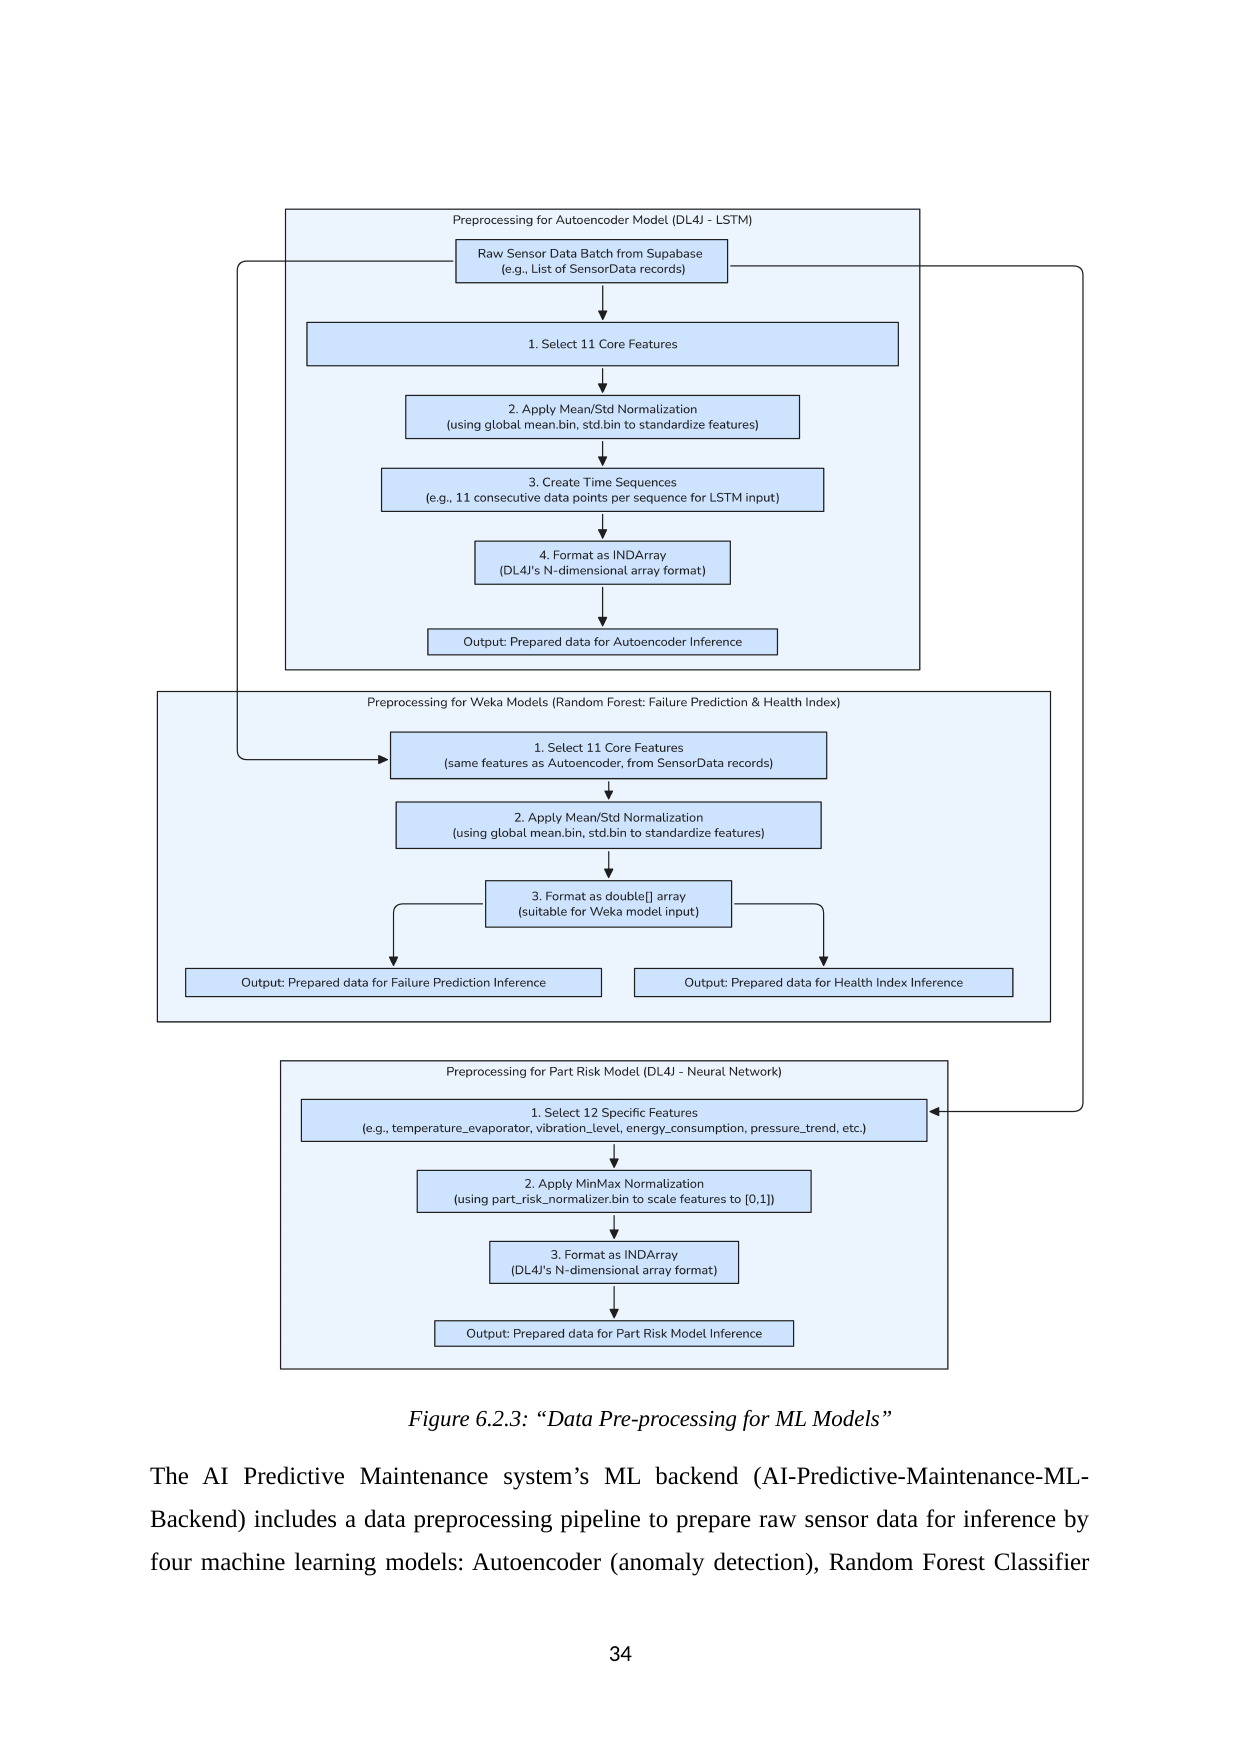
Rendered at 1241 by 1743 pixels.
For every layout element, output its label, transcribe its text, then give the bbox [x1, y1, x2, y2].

text Figure 6.2.3: “Data Pre-processing for ML Models” [150, 1405, 1153, 1431]
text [150, 1461, 1090, 1576]
picture [151, 203, 1089, 1375]
